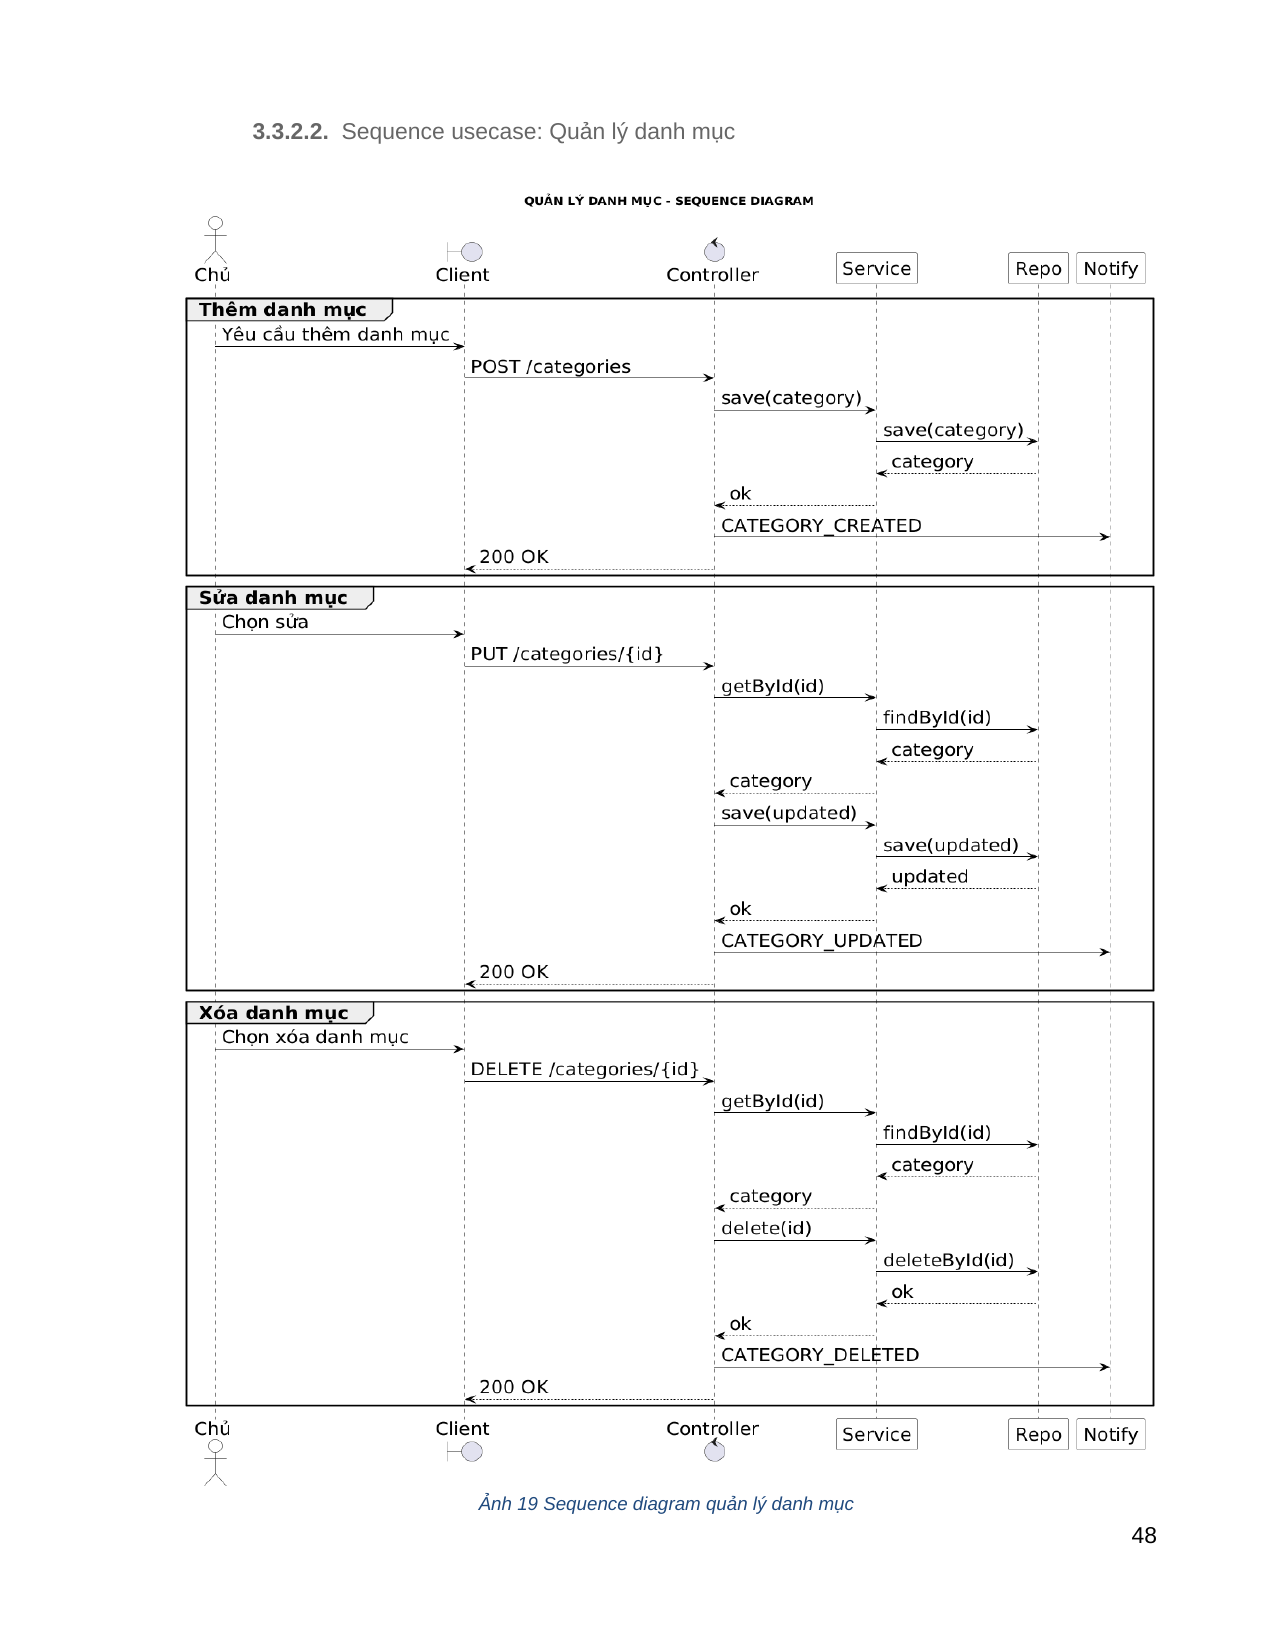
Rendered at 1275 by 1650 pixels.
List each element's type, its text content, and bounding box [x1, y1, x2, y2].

subtitle 3.3.2.2. Sequence usecase: Quản lý danh mục [252, 118, 1157, 144]
picture [177, 182, 1157, 1490]
text Ảnh 19 Sequence diagram quản lý danh mục [177, 1493, 1157, 1515]
